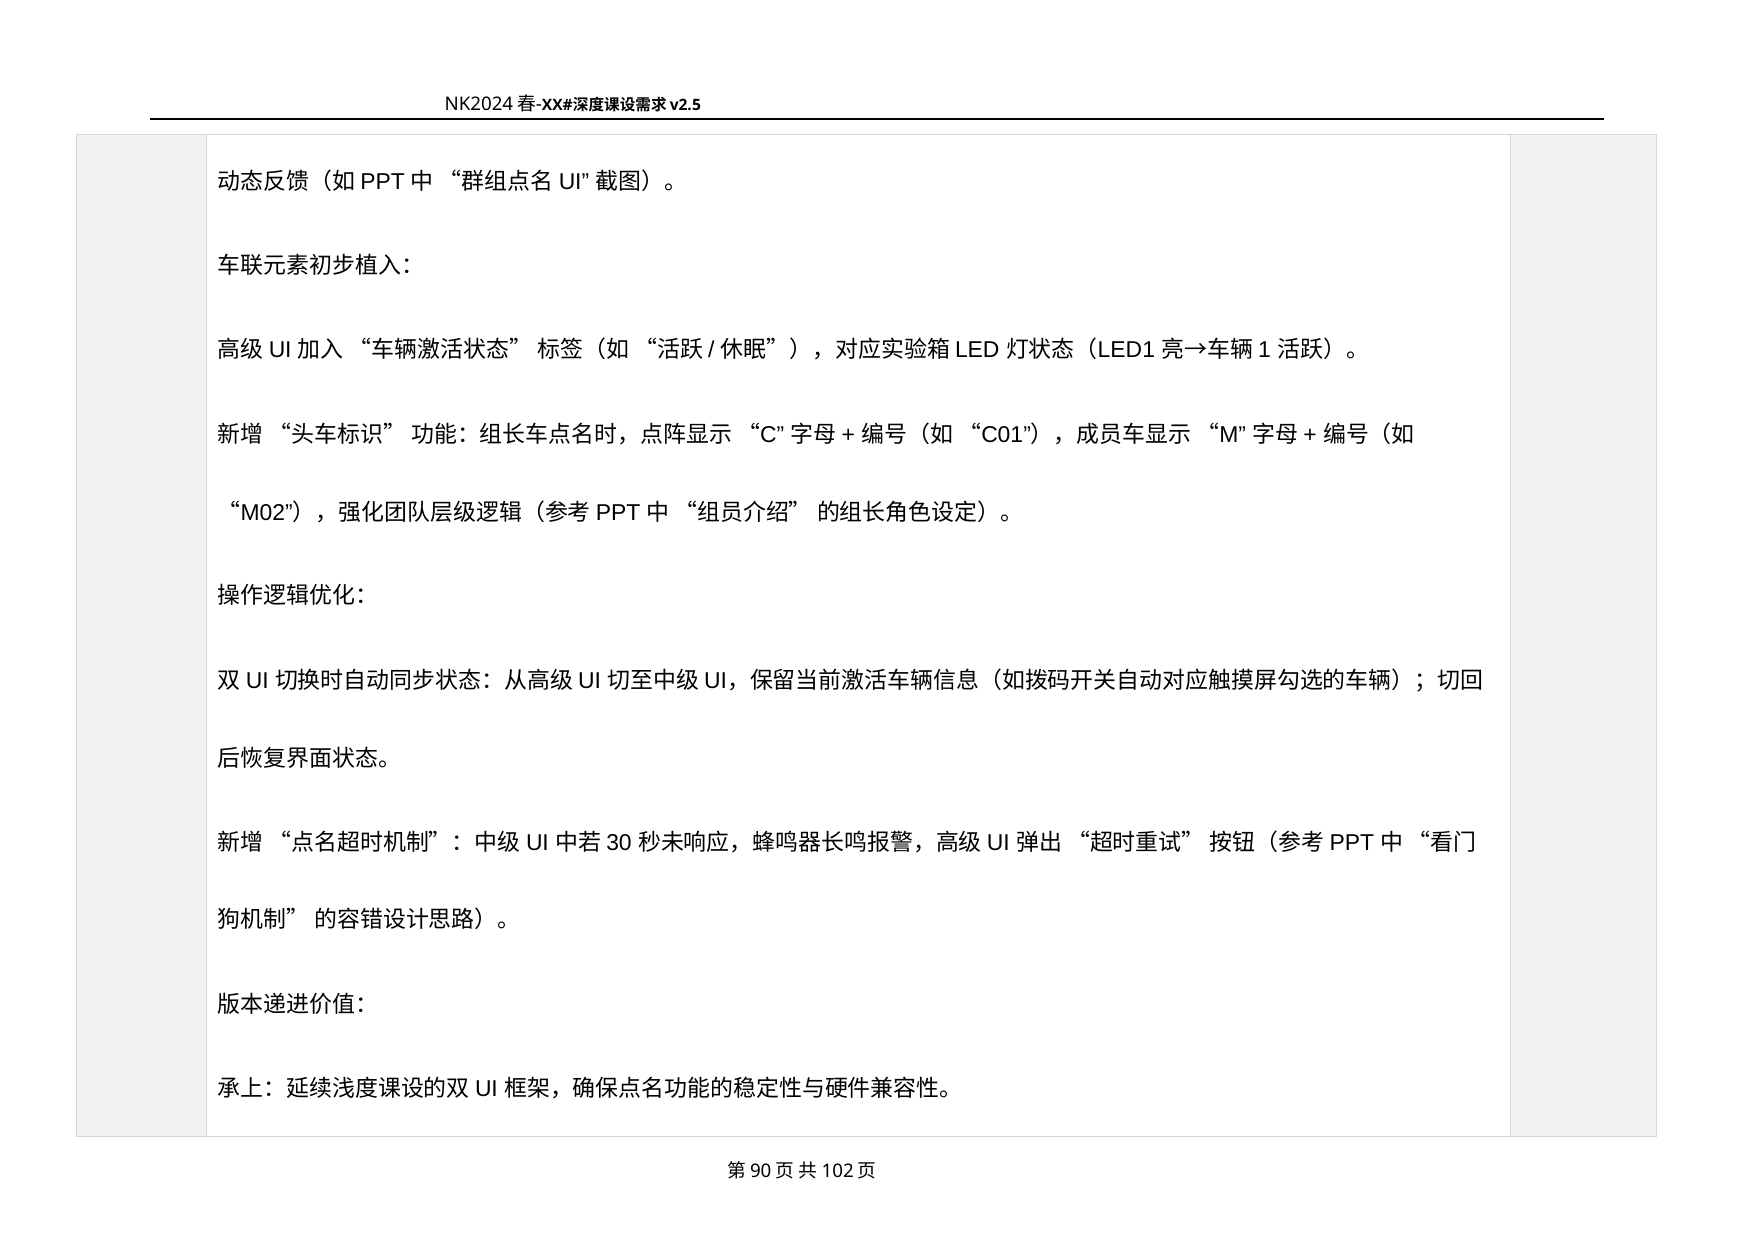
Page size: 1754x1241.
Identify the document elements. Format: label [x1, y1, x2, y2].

table_cell [207, 135, 1510, 1136]
table_cell [77, 135, 206, 1136]
table_cell [1511, 135, 1656, 1136]
